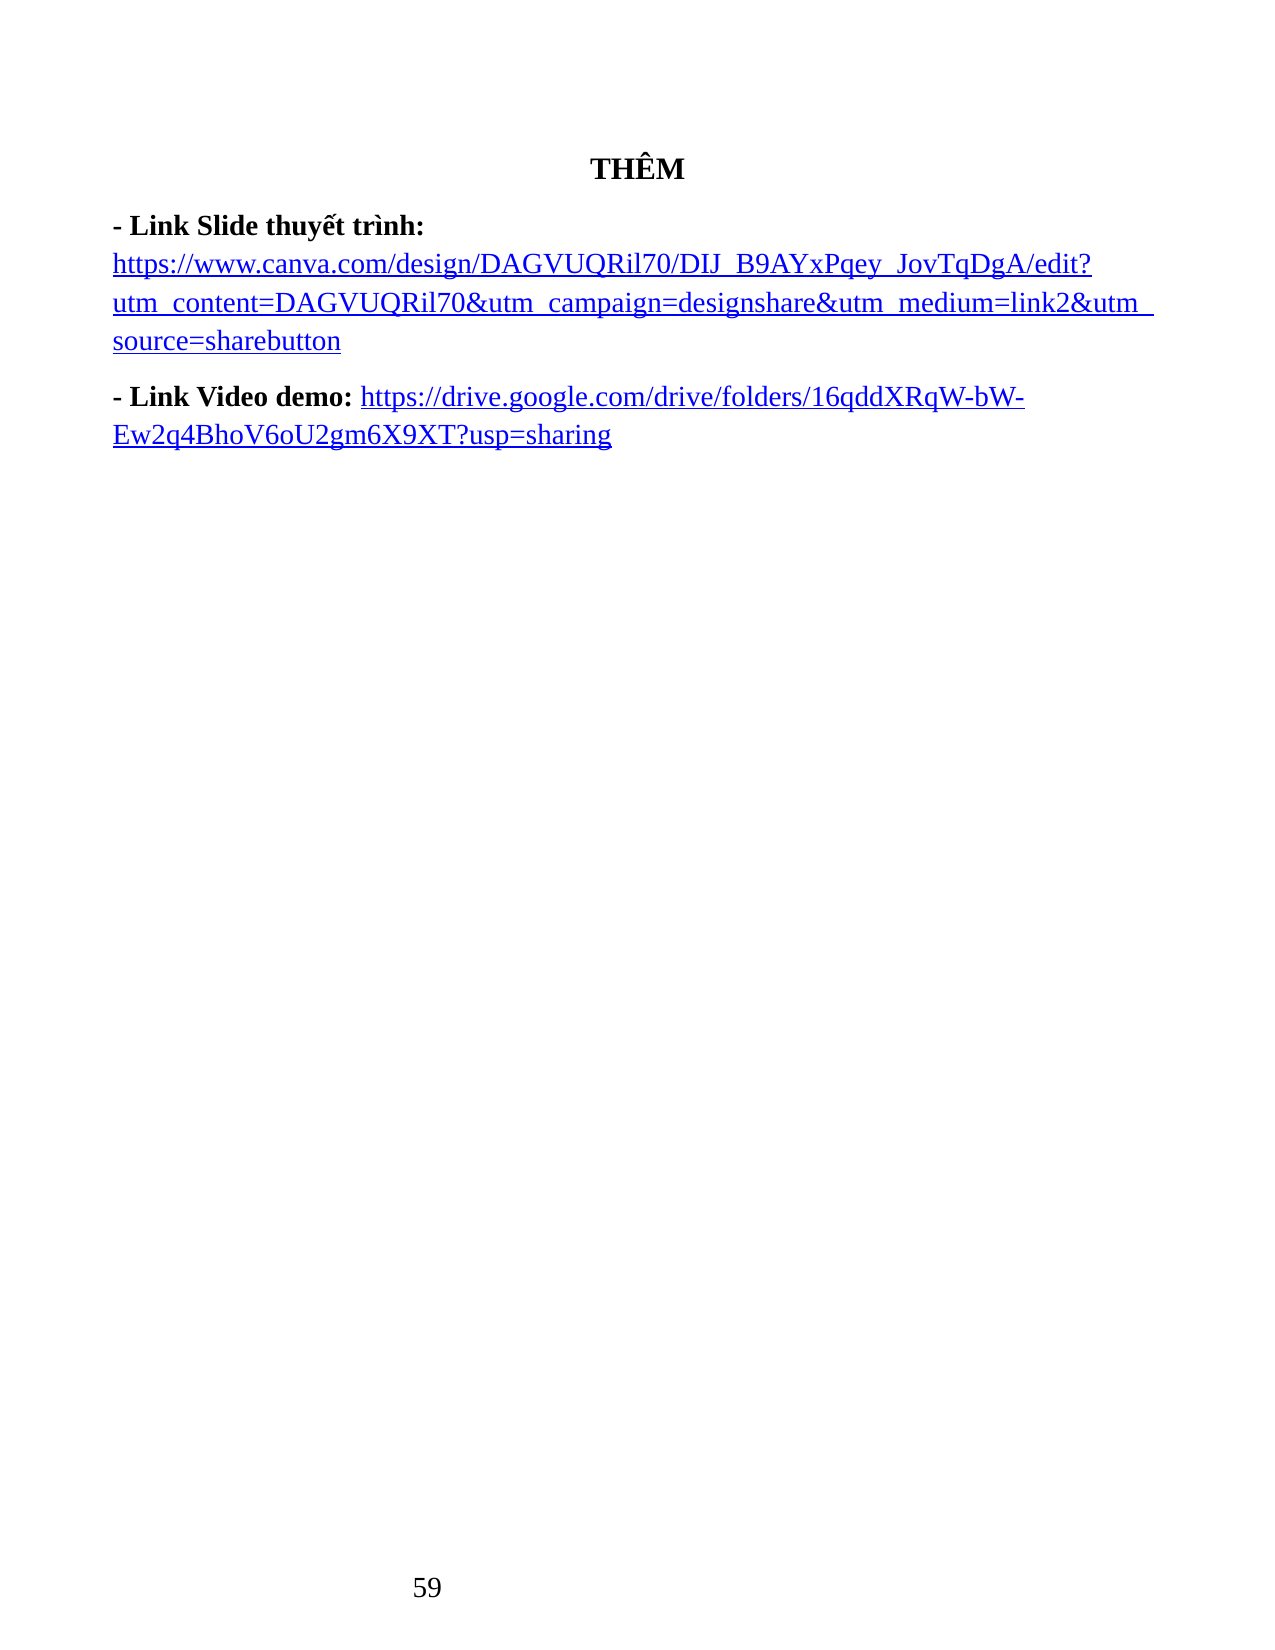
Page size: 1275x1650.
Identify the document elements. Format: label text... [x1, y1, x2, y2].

text - Link Slide thuyết trình: https://www.canva.com/design/DAGVUQRil70/DIJ_B9AYxPqey_JovTqDgA/edit?utm_content=DAGVUQRil70&utm_campaign=designshare&utm_medium=link2&utm_source=sharebutton [112, 208, 1162, 357]
text THÊM [112, 150, 1162, 186]
text - Link Video demo: https://drive.google.com/drive/folders/16qddXRqW-bW-Ew2q4BhoV6oU2gm6X9XT?usp=sharing [112, 379, 1162, 451]
